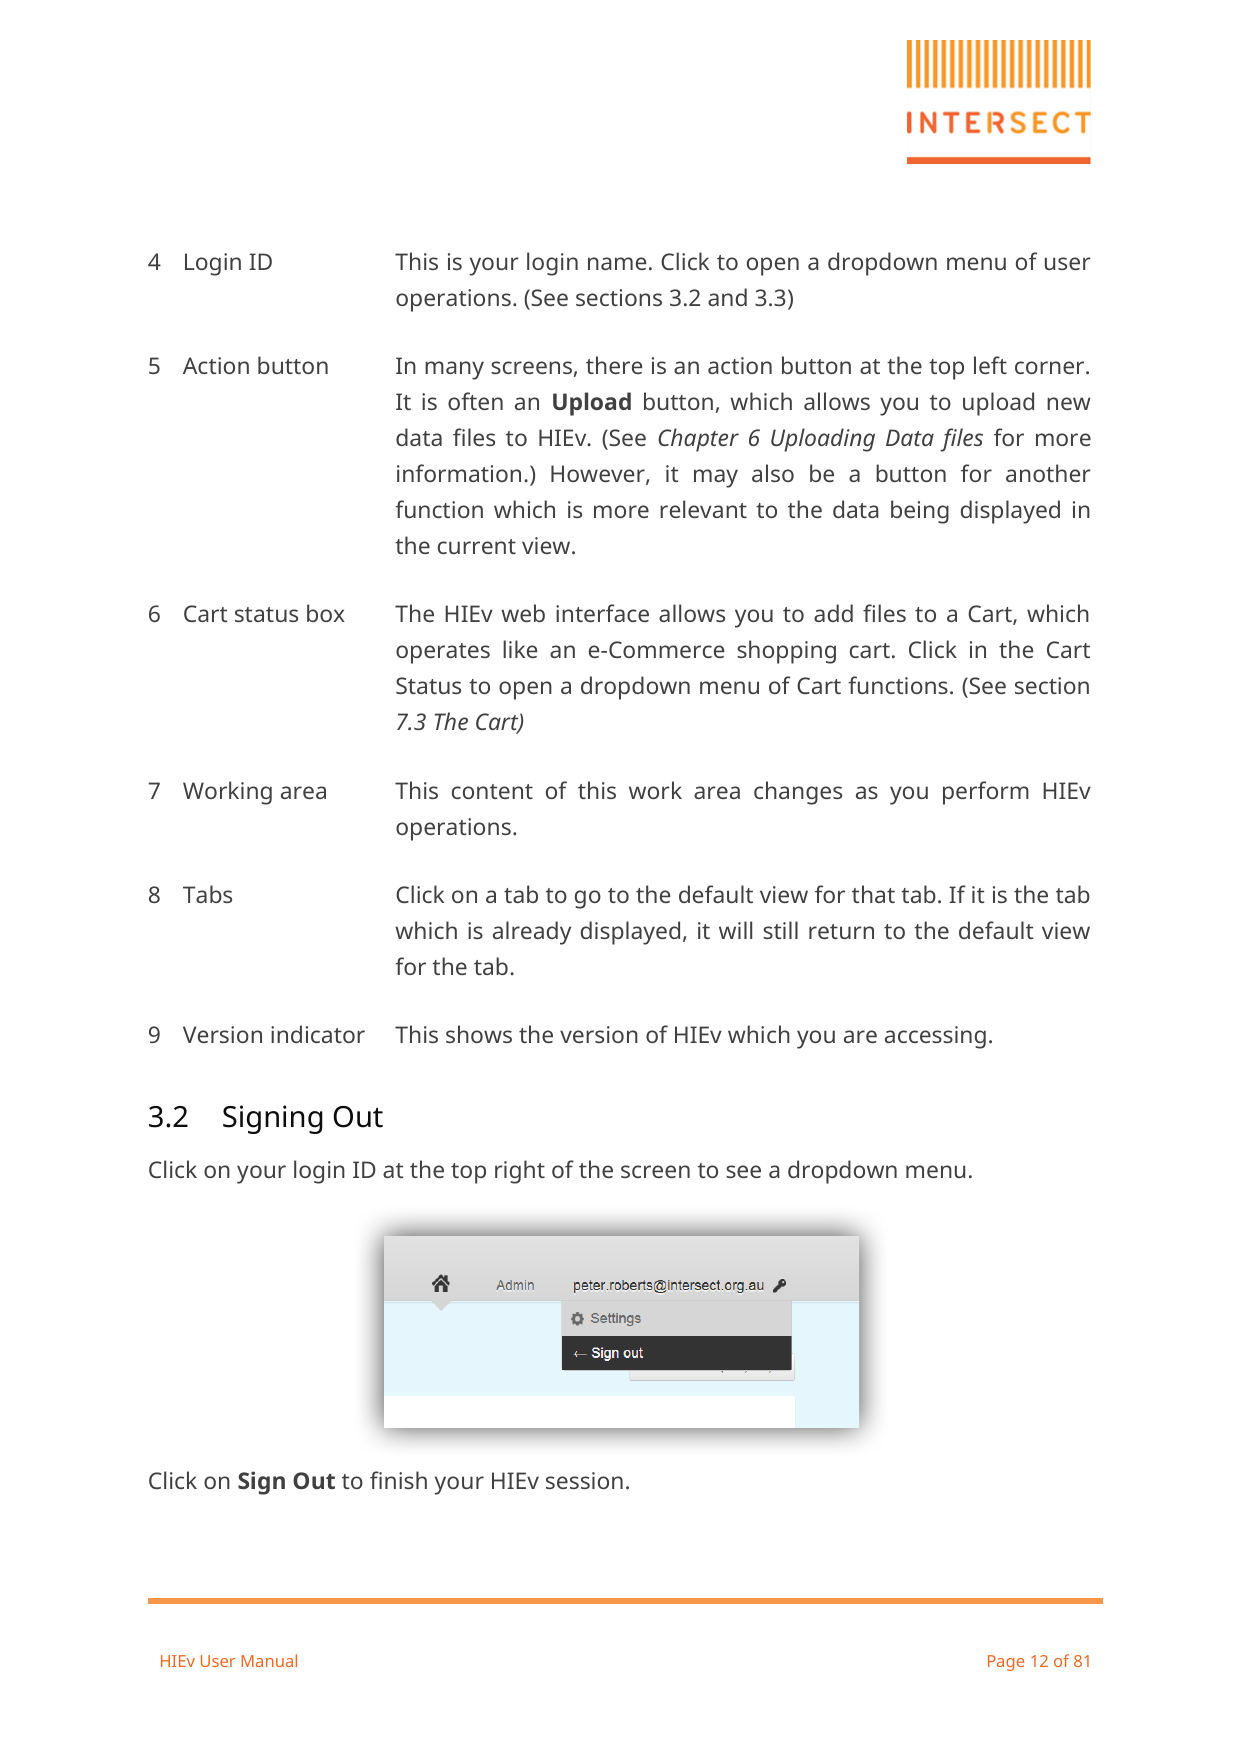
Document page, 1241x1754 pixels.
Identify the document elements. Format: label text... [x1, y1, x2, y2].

text Click on your login ID at the top right of the screen to see a dropdown menu. [148, 1154, 1092, 1186]
table_cell Working area [171, 762, 384, 867]
table_cell Cart status box [171, 586, 384, 762]
table_cell 7 [136, 762, 171, 867]
table_cell Action button [171, 338, 384, 586]
table_cell 9 [136, 1007, 171, 1075]
table_cell Login ID [171, 234, 384, 338]
table_cell Version indicator [171, 1007, 384, 1075]
picture [905, 38, 1093, 166]
table_cell 4 [136, 234, 171, 338]
subtitle Signing Out [148, 1096, 1092, 1136]
table_cell Click on a tab to go to the default view for that tab. If it is the tab which is already displayed, it will still return to the default view for the tab. [384, 867, 1103, 1007]
picture [384, 1236, 860, 1428]
table_cell This content of this work area changes as you perform HIEv operations. [384, 762, 1103, 867]
table_cell Tabs [171, 867, 384, 1007]
table_cell 6 [136, 586, 171, 762]
table_cell 5 [136, 338, 171, 586]
text Click on Sign Out to finish your HIEv session. [148, 1465, 1092, 1497]
table_cell This shows the version of HIEv which you are accessing. [384, 1007, 1103, 1075]
table_cell 8 [136, 867, 171, 1007]
